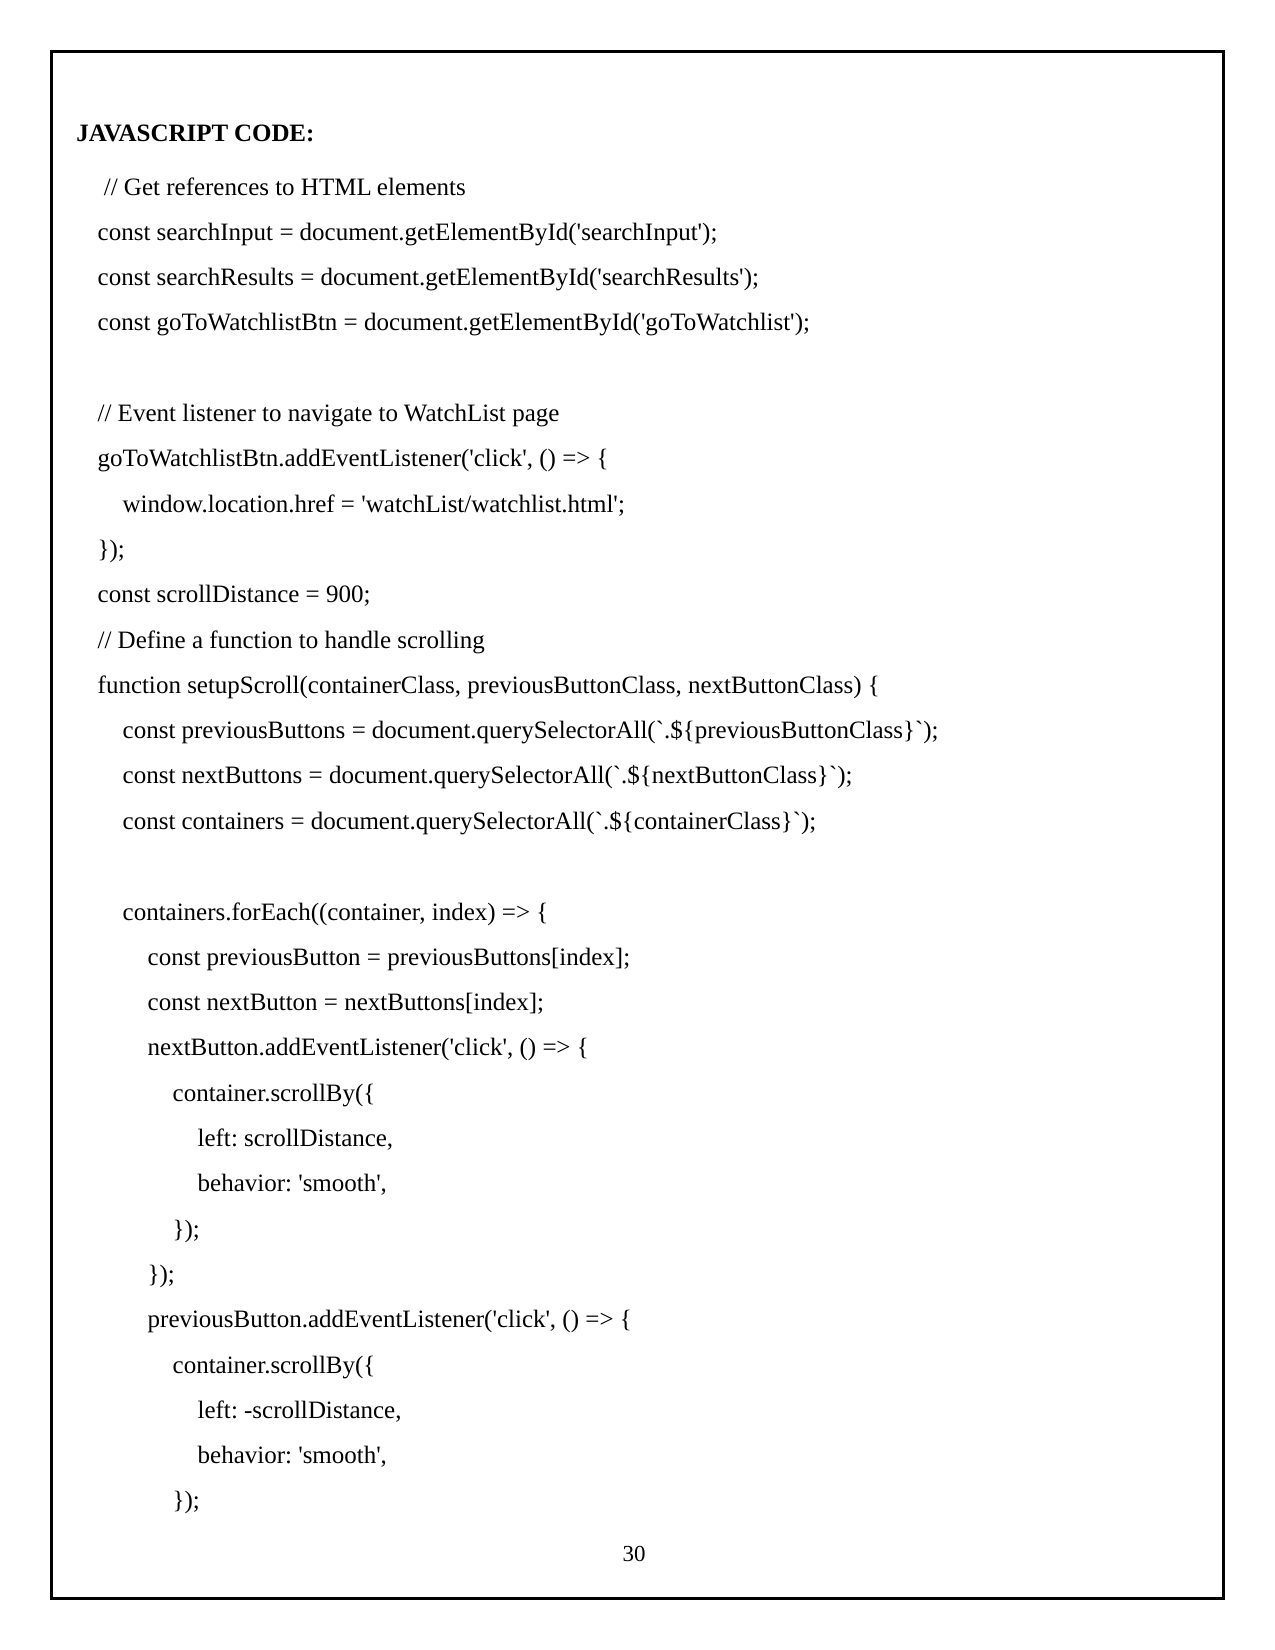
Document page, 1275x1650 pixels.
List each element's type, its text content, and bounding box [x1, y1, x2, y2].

text nextButton.addEventListener('click', () => { [97, 1032, 1169, 1061]
text const previousButtons = document.querySelectorAll(`.${previousButtonClass}`); [97, 715, 1169, 744]
text }); [97, 1259, 1169, 1288]
text JAVASCRIPT CODE: [76, 118, 1169, 147]
text behavior: 'smooth', [97, 1168, 1169, 1197]
text container.scrollBy({ [97, 1350, 1169, 1378]
text // Get references to HTML elements [97, 172, 1169, 200]
text // Event listener to navigate to WatchList page [97, 398, 1169, 427]
text const goToWatchlistBtn = document.getElementById('goToWatchlist'); [97, 307, 1169, 336]
text }); [97, 1214, 1169, 1242]
text goToWatchlistBtn.addEventListener('click', () => { [97, 443, 1169, 472]
text const nextButtons = document.querySelectorAll(`.${nextButtonClass}`); [97, 761, 1169, 789]
text containers.forEach((container, index) => { [97, 897, 1169, 925]
text const searchResults = document.getElementById('searchResults'); [97, 262, 1169, 291]
text window.location.href = 'watchList/watchlist.html'; [97, 489, 1169, 517]
text const previousButton = previousButtons[index]; [97, 942, 1169, 971]
text const containers = document.querySelectorAll(`.${containerClass}`); [97, 806, 1169, 835]
text left: scrollDistance, [97, 1123, 1169, 1152]
text // Define a function to handle scrolling [97, 625, 1169, 653]
text const scrollDistance = 900; [97, 579, 1169, 608]
text }); [97, 1486, 1169, 1514]
text }); [97, 534, 1169, 563]
text behavior: 'smooth', [97, 1440, 1169, 1469]
text const searchInput = document.getElementById('searchInput'); [97, 217, 1169, 246]
text left: -scrollDistance, [97, 1395, 1169, 1424]
text previousButton.addEventListener('click', () => { [97, 1304, 1169, 1333]
text const nextButton = nextButtons[index]; [97, 987, 1169, 1016]
text container.scrollBy({ [97, 1078, 1169, 1107]
text function setupScroll(containerClass, previousButtonClass, nextButtonClass) { [97, 670, 1169, 699]
